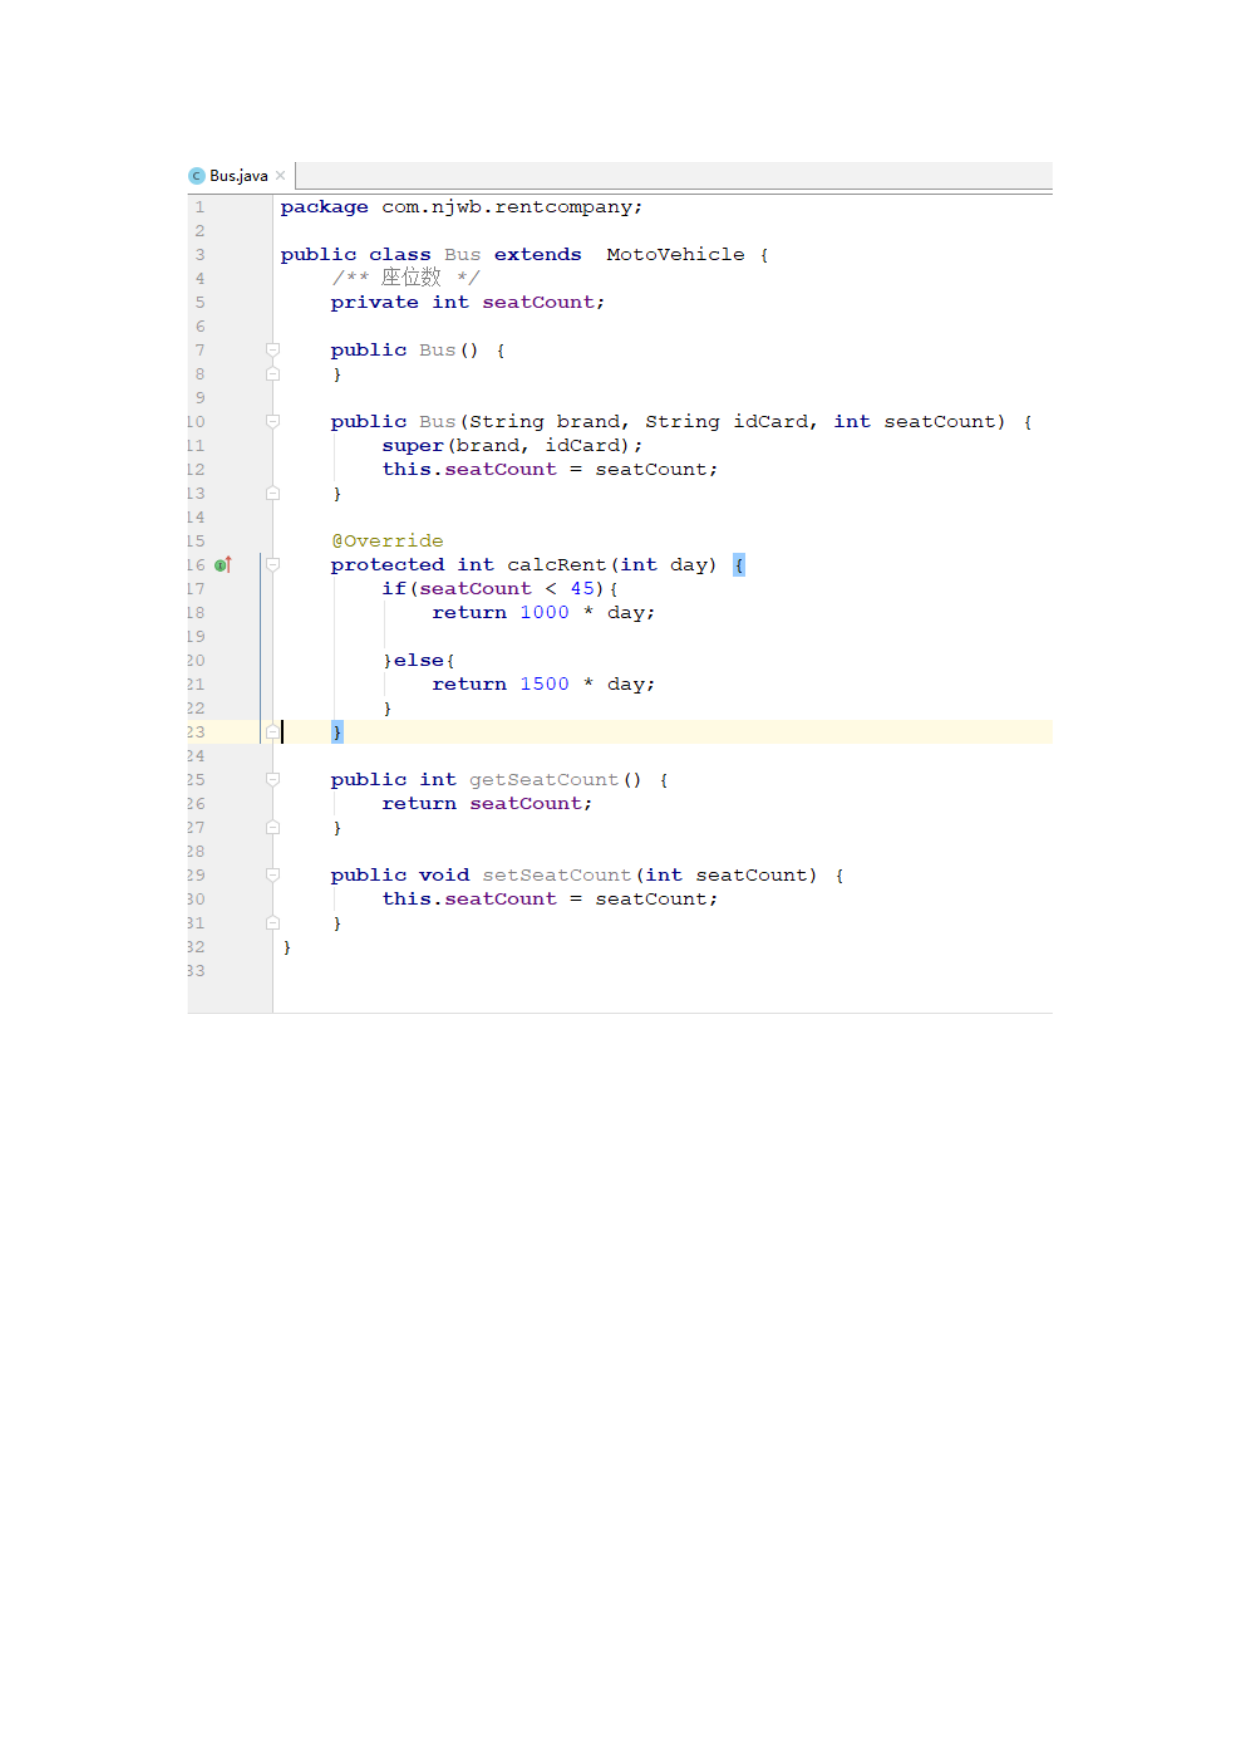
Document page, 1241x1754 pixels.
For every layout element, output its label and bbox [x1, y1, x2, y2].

picture [187, 162, 1053, 1014]
